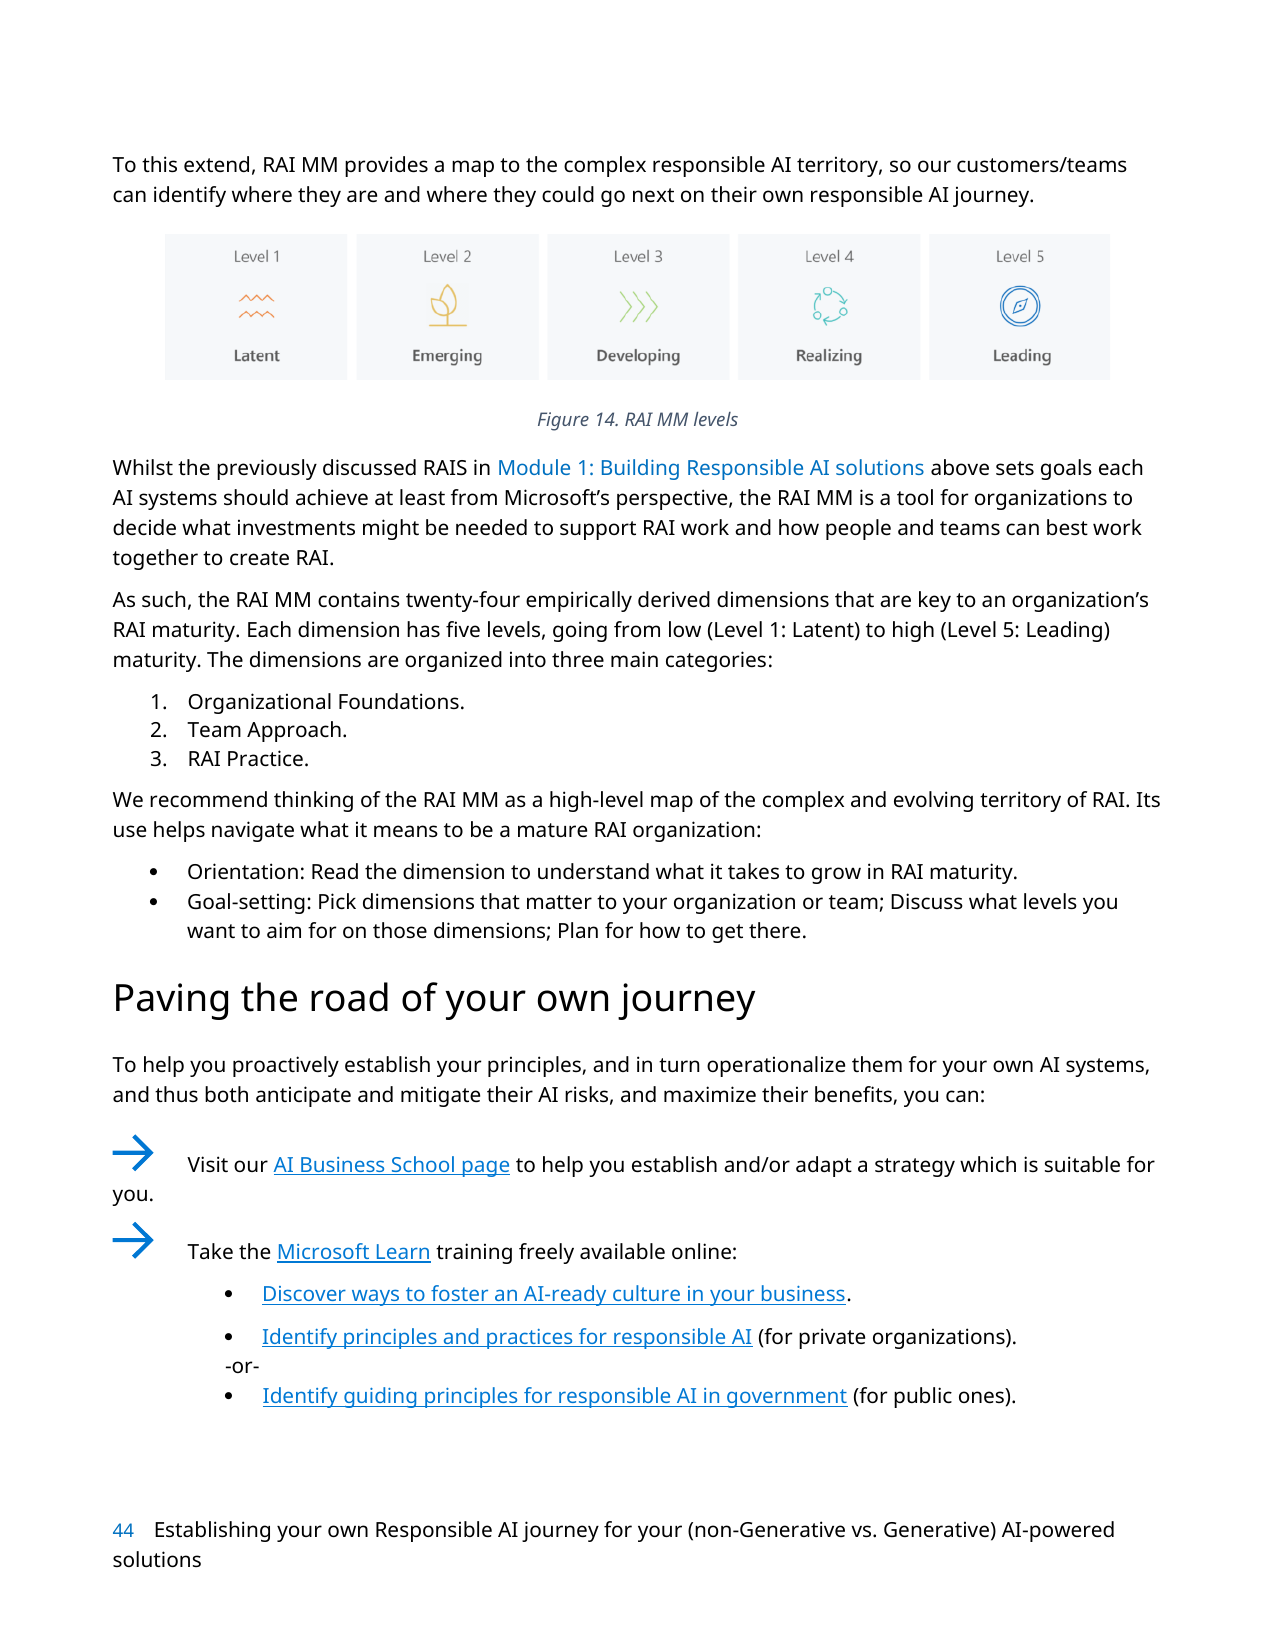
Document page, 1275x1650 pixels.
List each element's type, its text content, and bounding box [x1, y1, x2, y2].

list RAI Practice. [150, 744, 1162, 772]
list Identify guiding principles for responsible AI in government (for public ones). [225, 1381, 1162, 1410]
list Organizational Foundations. [150, 687, 1162, 716]
text To help you proactively establish your principles, and in turn operationalize them for your own AI systems, and thus both anticipate and mitigate their AI risks, and maximize their benefits, you can: [112, 1050, 1162, 1108]
text To this extend, RAI MM provides a map to the complex responsible AI territory, so our customers/teams can identify where they are and where they could go next on their own responsible AI journey. [112, 150, 1162, 208]
text Figure . RAI MM levels [112, 406, 1162, 431]
list Discover ways to foster an AI-ready culture in your business. [225, 1279, 1162, 1308]
text -or- [225, 1352, 1162, 1380]
text As such, the RAI MM contains twenty-four empirically derived dimensions that are key to an organization’s RAI maturity. Each dimension has five levels, going from low (Level 1: Latent) to high (Level 5: Leading) maturity. The dimensions are organized into three main categories: [112, 585, 1162, 673]
text Take the Microsoft Learn training freely available online: [112, 1222, 1162, 1266]
subtitle Paving the road of your own journey [112, 971, 1162, 1022]
text Visit our AI Business School page to help you establish and/or adapt a strategy which is suitable for you. [112, 1134, 1162, 1208]
text We recommend thinking of the RAI MM as a high-level map of the complex and evolving territory of RAI. Its use helps navigate what it means to be a mature RAI organization: [112, 785, 1162, 843]
list Orientation: Read the dimension to understand what it takes to grow in RAI maturity. [150, 857, 1162, 885]
list Team Approach. [150, 716, 1162, 744]
list Goal-setting: Pick dimensions that matter to your organization or team; Discuss what levels you want to aim for on those dimensions; Plan for how to get there. [150, 887, 1162, 945]
list Identify principles and practices for responsible AI (for private organizations). [225, 1322, 1162, 1350]
text Whilst the previously discussed RAIS in Module 1: Building Responsible AI solutions above sets goals each AI systems should achieve at least from Microsoft’s perspective, the RAI MM is a tool for organizations to decide what investments might be needed to support RAI work and how people and teams can best work together to create RAI. [112, 453, 1162, 571]
picture [165, 234, 1111, 380]
